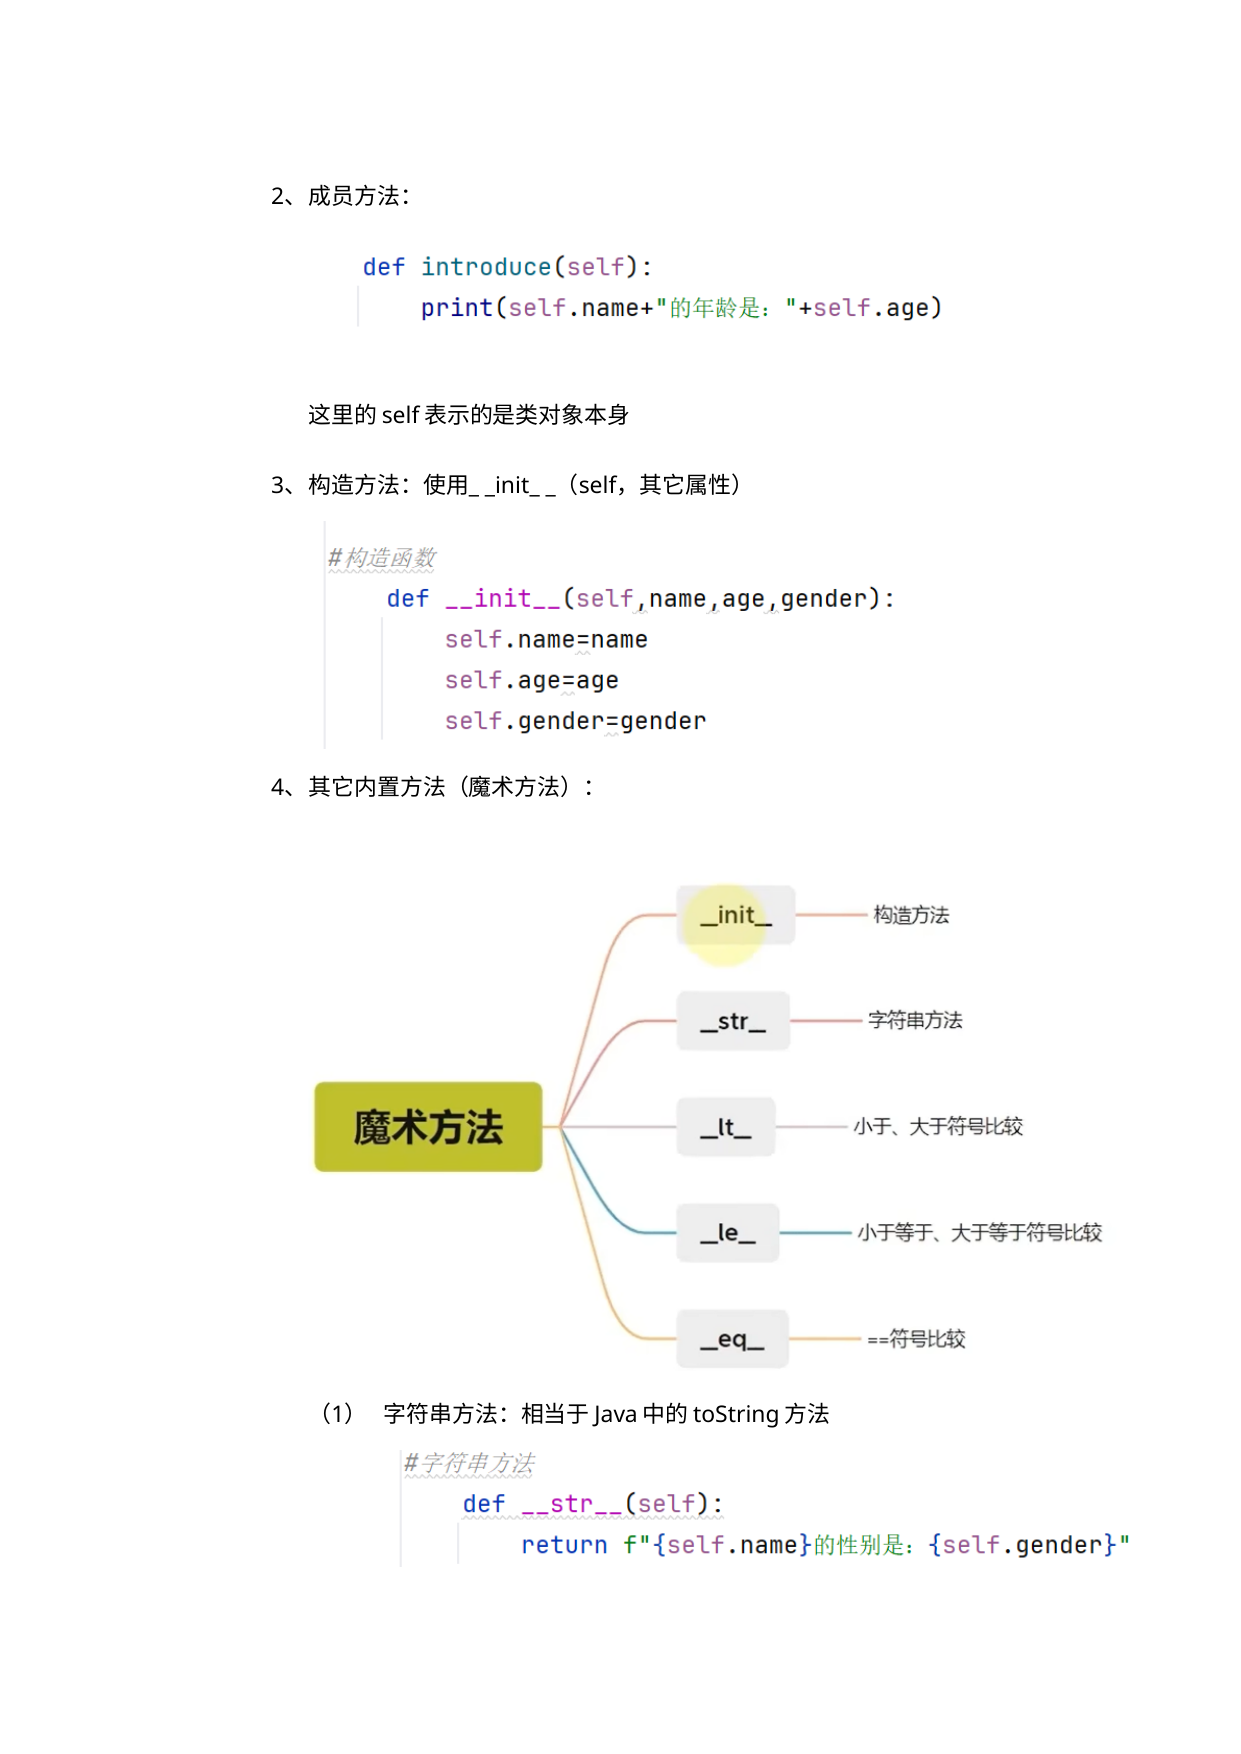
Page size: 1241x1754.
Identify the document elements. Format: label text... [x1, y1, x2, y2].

list 字符串方法：相当于Java中的toString方法 [308, 1381, 1053, 1446]
picture [308, 823, 1174, 1371]
list 其它内置方法（魔术方法）： [271, 753, 1053, 818]
list 这里的self表示的是类对象本身 [308, 381, 1053, 446]
picture [383, 1450, 1153, 1567]
picture [308, 521, 923, 749]
list 构造方法：使用_ _init_ _（self，其它属性） [271, 451, 1053, 516]
picture [308, 246, 984, 360]
